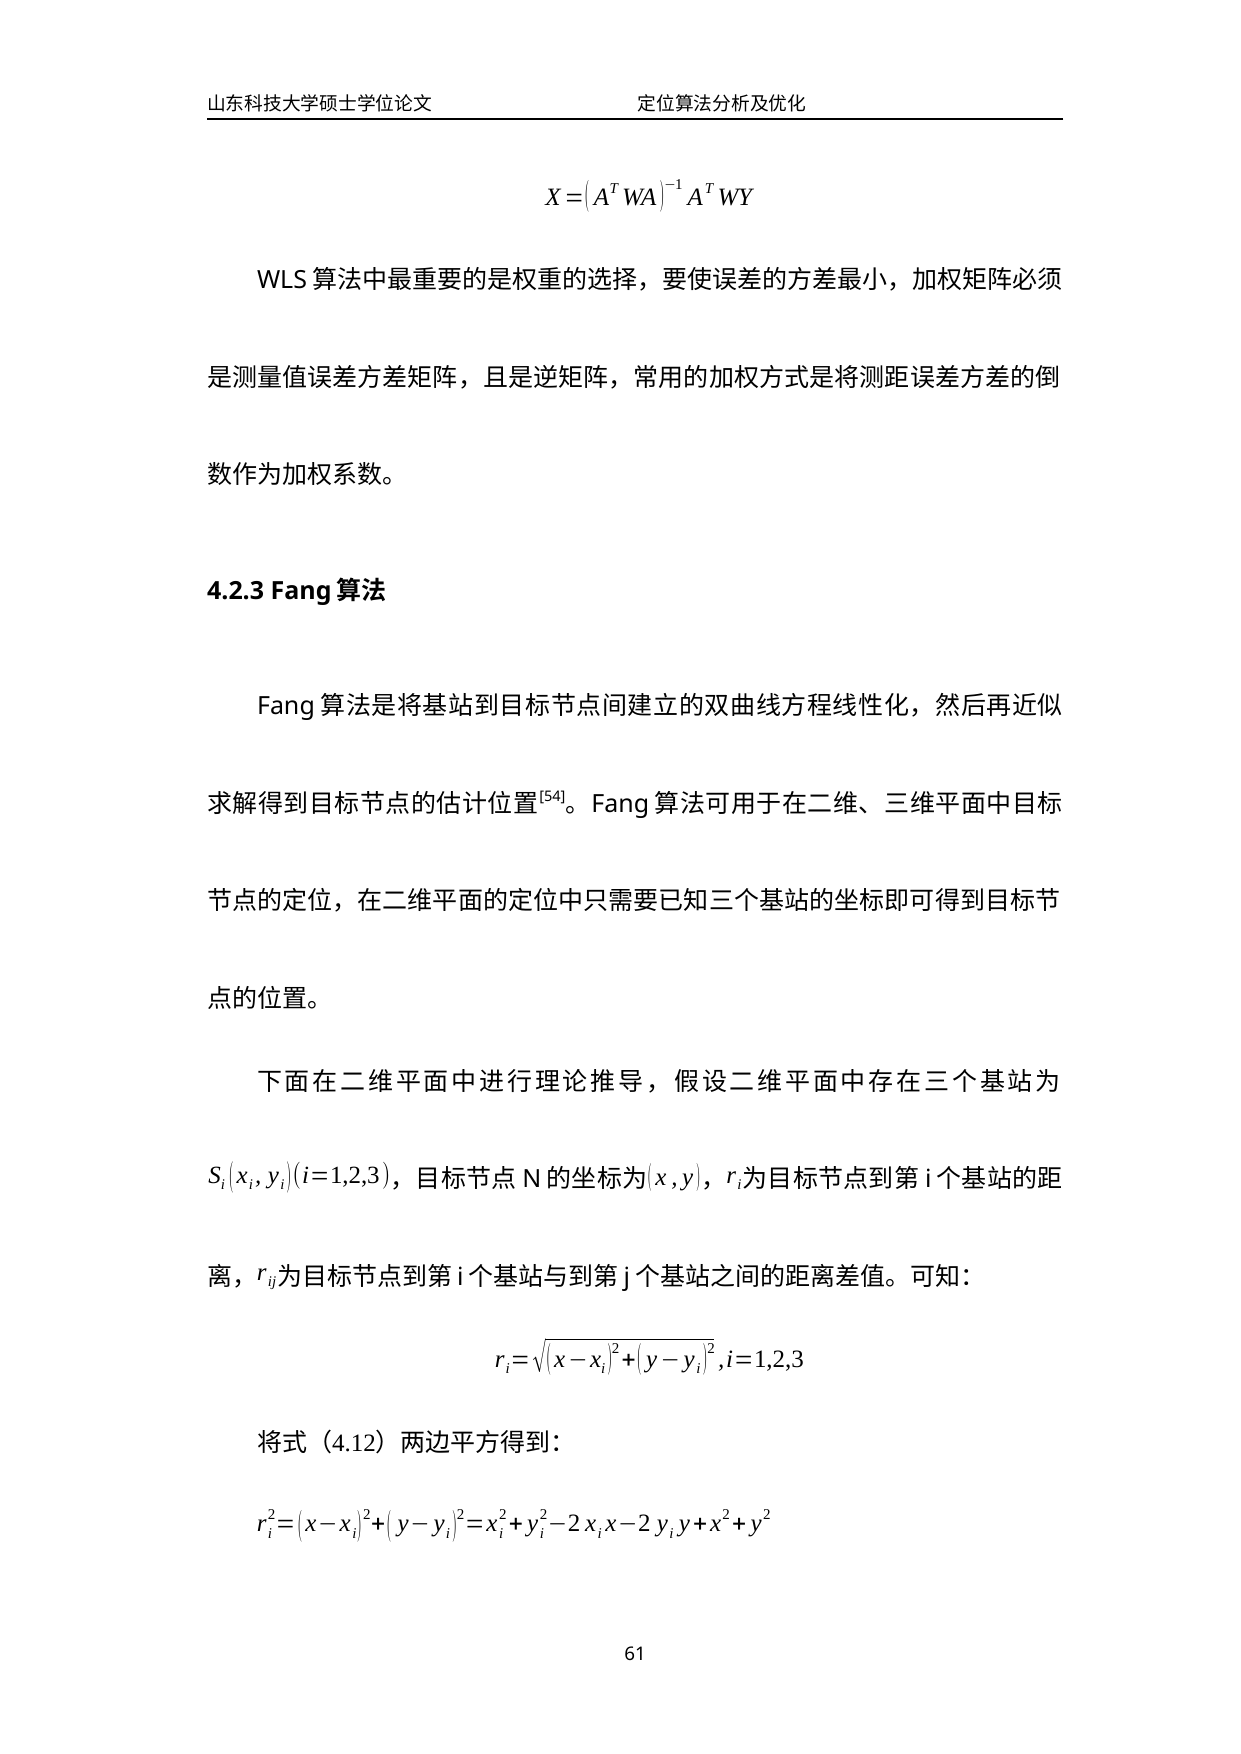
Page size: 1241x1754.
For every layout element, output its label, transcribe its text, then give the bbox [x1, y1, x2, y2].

subtitle 4.2.3 Fang算法 [207, 556, 1063, 621]
text 将式（4.12）两边平方得到： [207, 1408, 1063, 1473]
text 式（4.12） [207, 1325, 1063, 1390]
text 式（4.11） [207, 162, 1063, 227]
text Fang算法是将基站到目标节点间建立的双曲线方程线性化，然后再近似求解得到目标节点的估计位置[54]。Fang算法可用于在二维、三维平面中目标节点的定位，在二维平面的定位中只需要已知三个基站的坐标即可得到目标节点的位置。 [207, 671, 1063, 1029]
text WLS算法中最重要的是权重的选择，要使误差的方差最小，加权矩阵必须是测量值误差方差矩阵，且是逆矩阵，常用的加权方式是将测距误差方差的倒数作为加权系数。 [207, 245, 1063, 505]
text 下面在二维平面中进行理论推导，假设二维平面中存在三个基站为，目标节点N的坐标为，为目标节点到第i个基站的距离，为目标节点到第i个基站与到第j个基站之间的距离差值。可知： [207, 1047, 1063, 1307]
text 式（4.13） [207, 1491, 1063, 1556]
